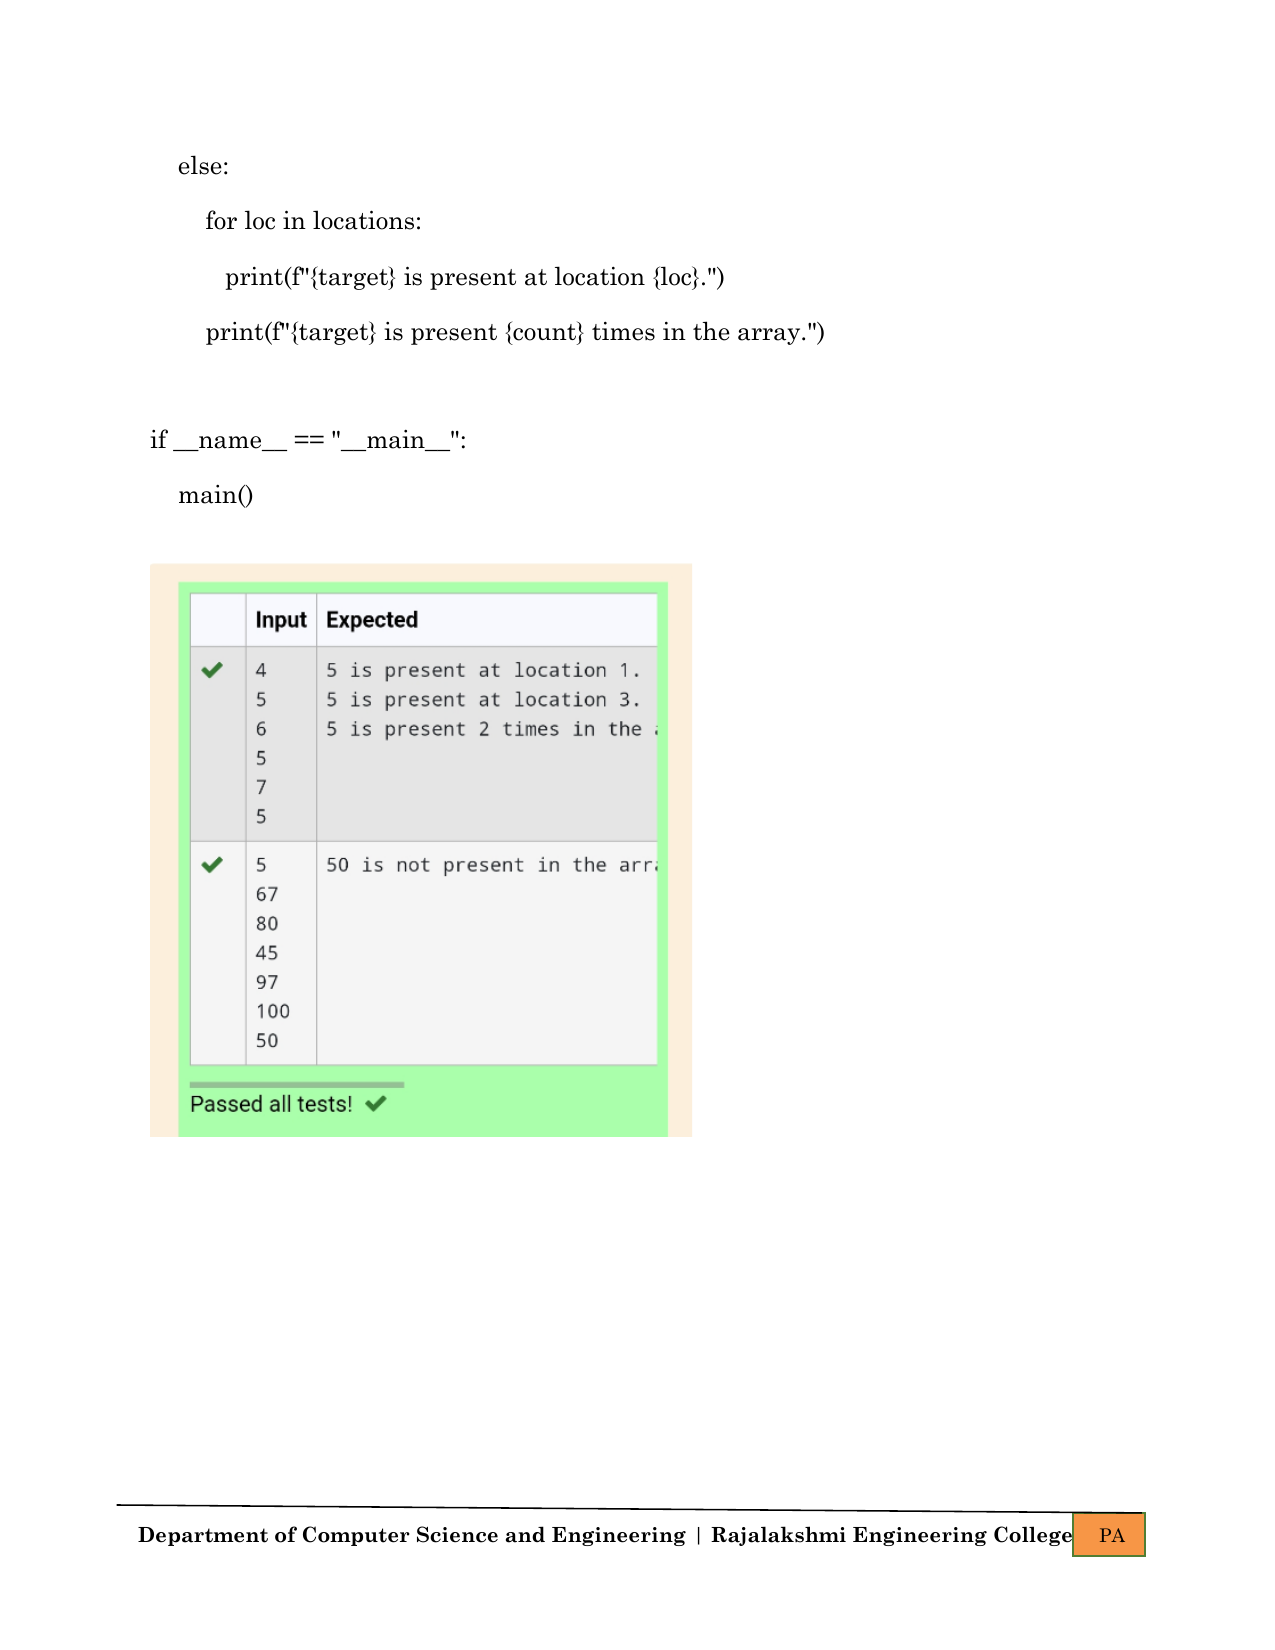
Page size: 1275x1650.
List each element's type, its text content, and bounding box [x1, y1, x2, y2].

text for loc in locations: [150, 205, 1125, 235]
text else: [150, 150, 1125, 180]
picture [150, 563, 693, 1137]
text if __name__ == "__main__": [150, 423, 1125, 453]
text print(f"{target} is present at location {loc}.") [150, 260, 1125, 290]
text print(f"{target} is present {count} times in the array.") [150, 315, 1125, 345]
text main() [150, 478, 1125, 509]
